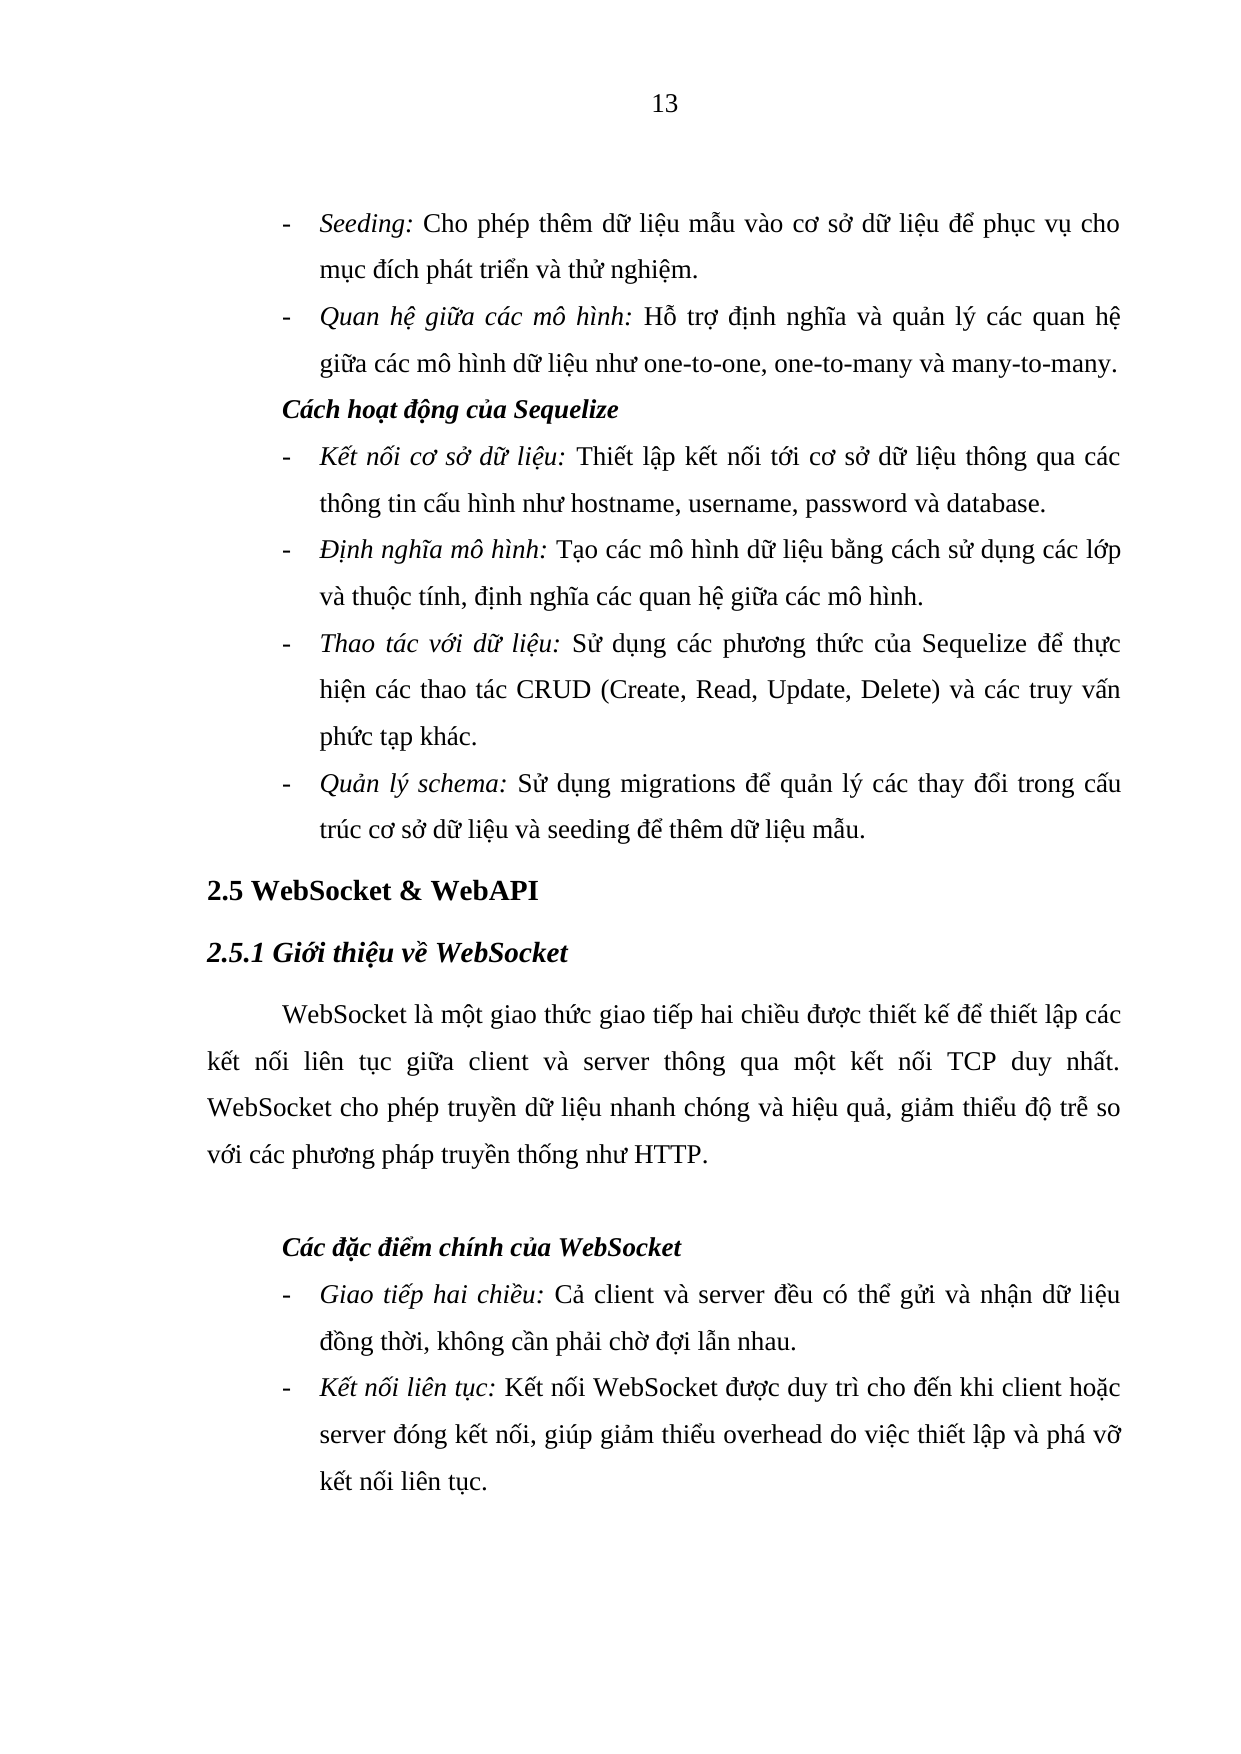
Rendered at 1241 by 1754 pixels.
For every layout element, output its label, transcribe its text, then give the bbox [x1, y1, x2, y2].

list Định nghĩa mô hình: Tạo các mô hình dữ liệu bằng cách sử dụng các lớp và thuộc tính, định nghĩa các quan hệ giữa các mô hình. [282, 533, 1122, 611]
list Thao tác với dữ liệu: Sử dụng các phương thức của Sequelize để thực hiện các thao tác CRUD (Create, Read, Update, Delete) và các truy vấn phức tạp khác. [282, 627, 1122, 751]
subtitle WebSocket & WebAPI [207, 873, 1122, 906]
list Giao tiếp hai chiều: Cả client và server đều có thể gửi và nhận dữ liệu đồng thời, không cần phải chờ đợi lẫn nhau. [282, 1278, 1122, 1356]
text Các đặc điểm chính của WebSocket [207, 1232, 1122, 1263]
list Kết nối liên tục: Kết nối WebSocket được duy trì cho đến khi client hoặc server đóng kết nối, giúp giảm thiểu overhead do việc thiết lập và phá vỡ kết nối liên tục. [282, 1372, 1122, 1496]
text Cách hoạt động của Sequelize [207, 393, 1122, 424]
text WebSocket là một giao thức giao tiếp hai chiều được thiết kế để thiết lập các kết nối liên tục giữa client và server thông qua một kết nối TCP duy nhất. WebSocket cho phép truyền dữ liệu nhanh chóng và hiệu quả, giảm thiểu độ trễ so với các phương pháp truyền thống như HTTP. [207, 998, 1122, 1169]
list Quản lý schema: Sử dụng migrations để quản lý các thay đổi trong cấu trúc cơ sở dữ liệu và seeding để thêm dữ liệu mẫu. [282, 767, 1122, 844]
list Seeding: Cho phép thêm dữ liệu mẫu vào cơ sở dữ liệu để phục vụ cho mục đích phát triển và thử nghiệm. [282, 207, 1122, 284]
subtitle Giới thiệu về WebSocket [207, 935, 1122, 969]
list Kết nối cơ sở dữ liệu: Thiết lập kết nối tới cơ sở dữ liệu thông qua các thông tin cấu hình như hostname, username, password và database. [282, 440, 1122, 518]
list Quan hệ giữa các mô hình: Hỗ trợ định nghĩa và quản lý các quan hệ giữa các mô hình dữ liệu như one-to-one, one-to-many và many-to-many. [282, 300, 1122, 378]
